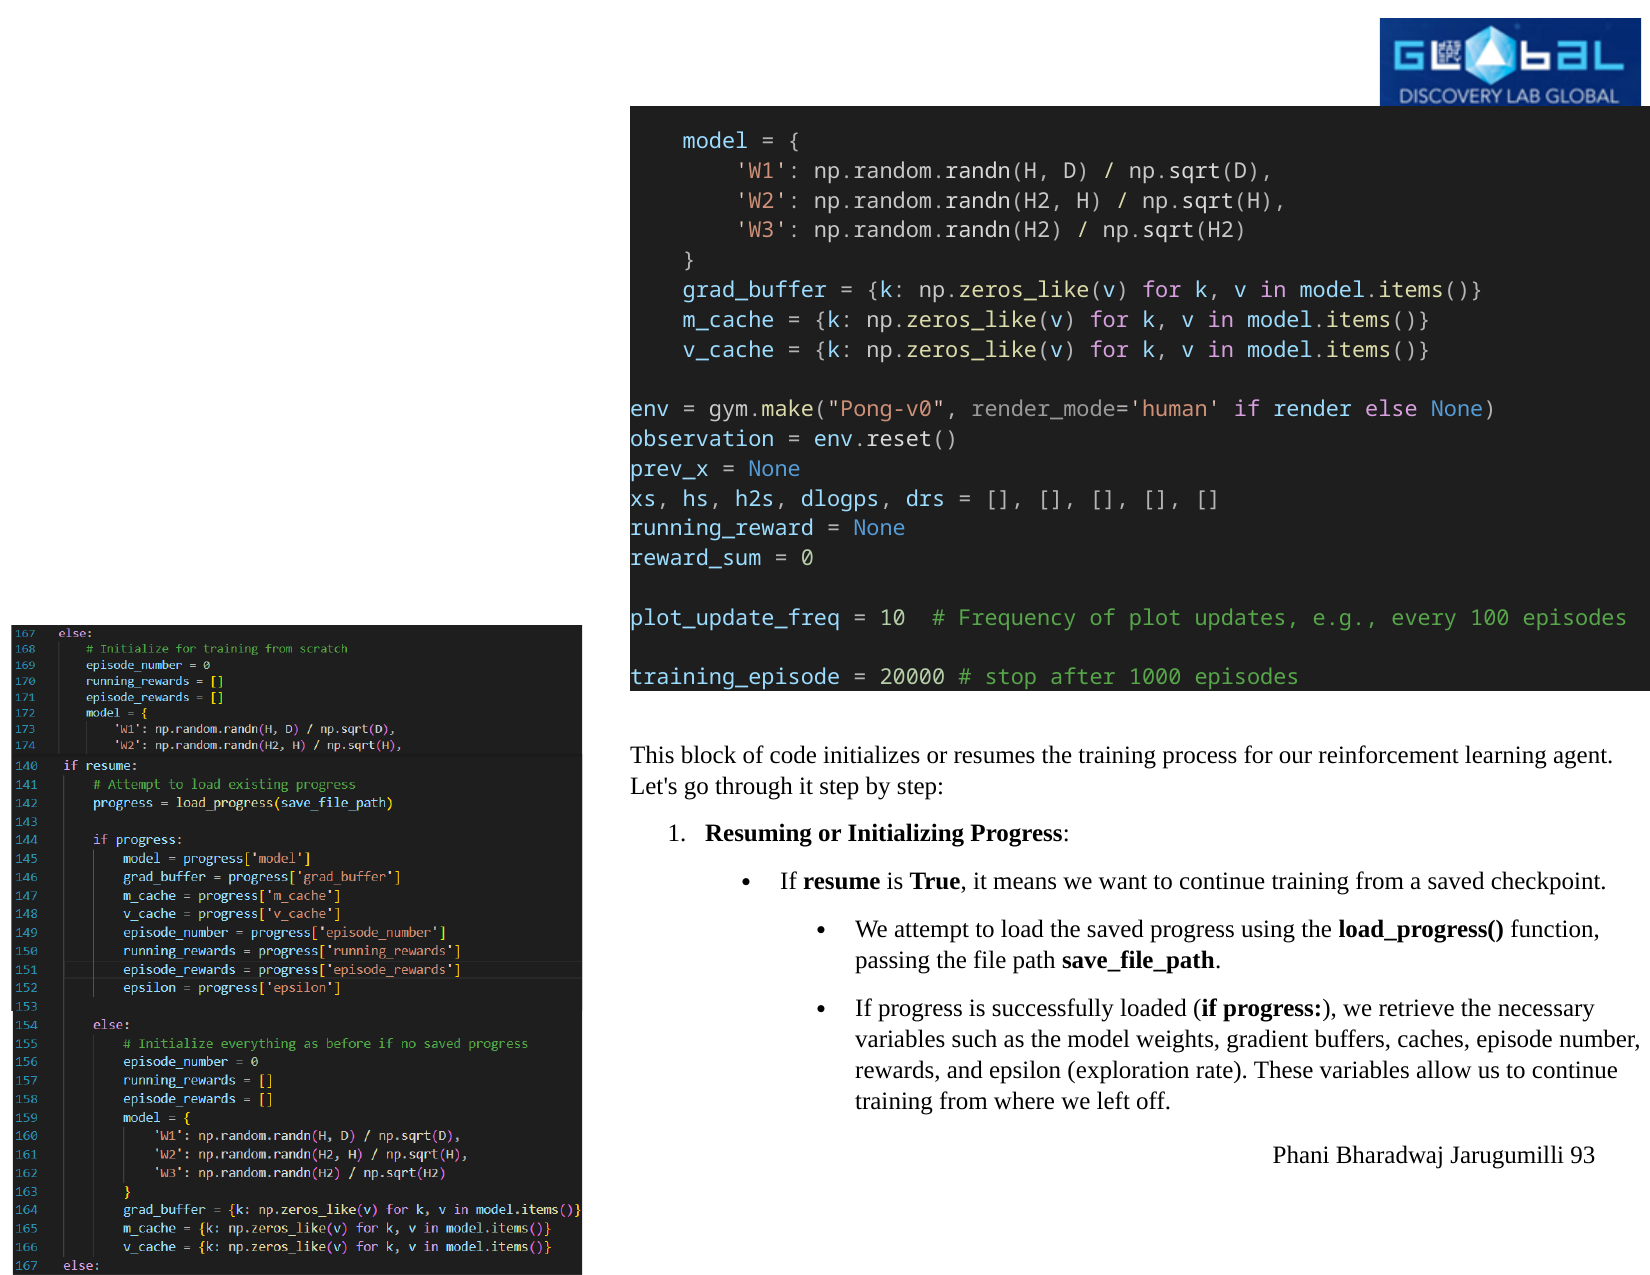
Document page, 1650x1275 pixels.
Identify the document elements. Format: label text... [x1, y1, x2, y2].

text reward_sum = 0 [630, 542, 1650, 572]
text env = gym.make("Pong-v0", render_mode='human' if render else None) [630, 393, 1650, 423]
text This block of code initializes or resumes the training process for our reinforcement learning agent. Let's go through it step by step: [630, 740, 1650, 799]
text xs, hs, h2s, dlogps, drs = [], [], [], [], [] [630, 482, 1650, 512]
text v_cache = {k: np.zeros_like(v) for k, v in model.items()} [630, 333, 1650, 363]
list Resuming or Initializing Progress: [667, 818, 1650, 847]
text training_episode = 20000 # stop after 1000 episodes [630, 661, 1650, 691]
list We attempt to load the saved progress using the load_progress() function, passing the file path save_file_path. [817, 914, 1650, 974]
picture [11, 625, 583, 1275]
text 'W1': np.random.randn(H, D) / np.sqrt(D), [630, 155, 1650, 184]
list If progress is successfully loaded (if progress:), we retrieve the necessary variables such as the model weights, gradient buffers, caches, episode number, rewards, and epsilon (exploration rate). These variables allow us to continue training from where we left off. [817, 993, 1650, 1114]
text plot_update_freq = 10 # Frequency of plot updates, e.g., every 100 episodes [630, 602, 1650, 631]
text prev_x = None [630, 453, 1650, 482]
text grad_buffer = {k: np.zeros_like(v) for k, v in model.items()} [630, 274, 1650, 304]
text model = { [630, 106, 1650, 155]
picture [1379, 18, 1642, 106]
text observation = env.reset() [630, 423, 1650, 453]
list If resume is True, it means we want to continue training from a saved checkpoint. [742, 866, 1650, 895]
text running_reward = None [630, 512, 1650, 542]
text m_cache = {k: np.zeros_like(v) for k, v in model.items()} [630, 304, 1650, 333]
text } [630, 244, 1650, 274]
text 'W3': np.random.randn(H2) / np.sqrt(H2) [630, 214, 1650, 244]
text 'W2': np.random.randn(H2, H) / np.sqrt(H), [630, 184, 1650, 214]
